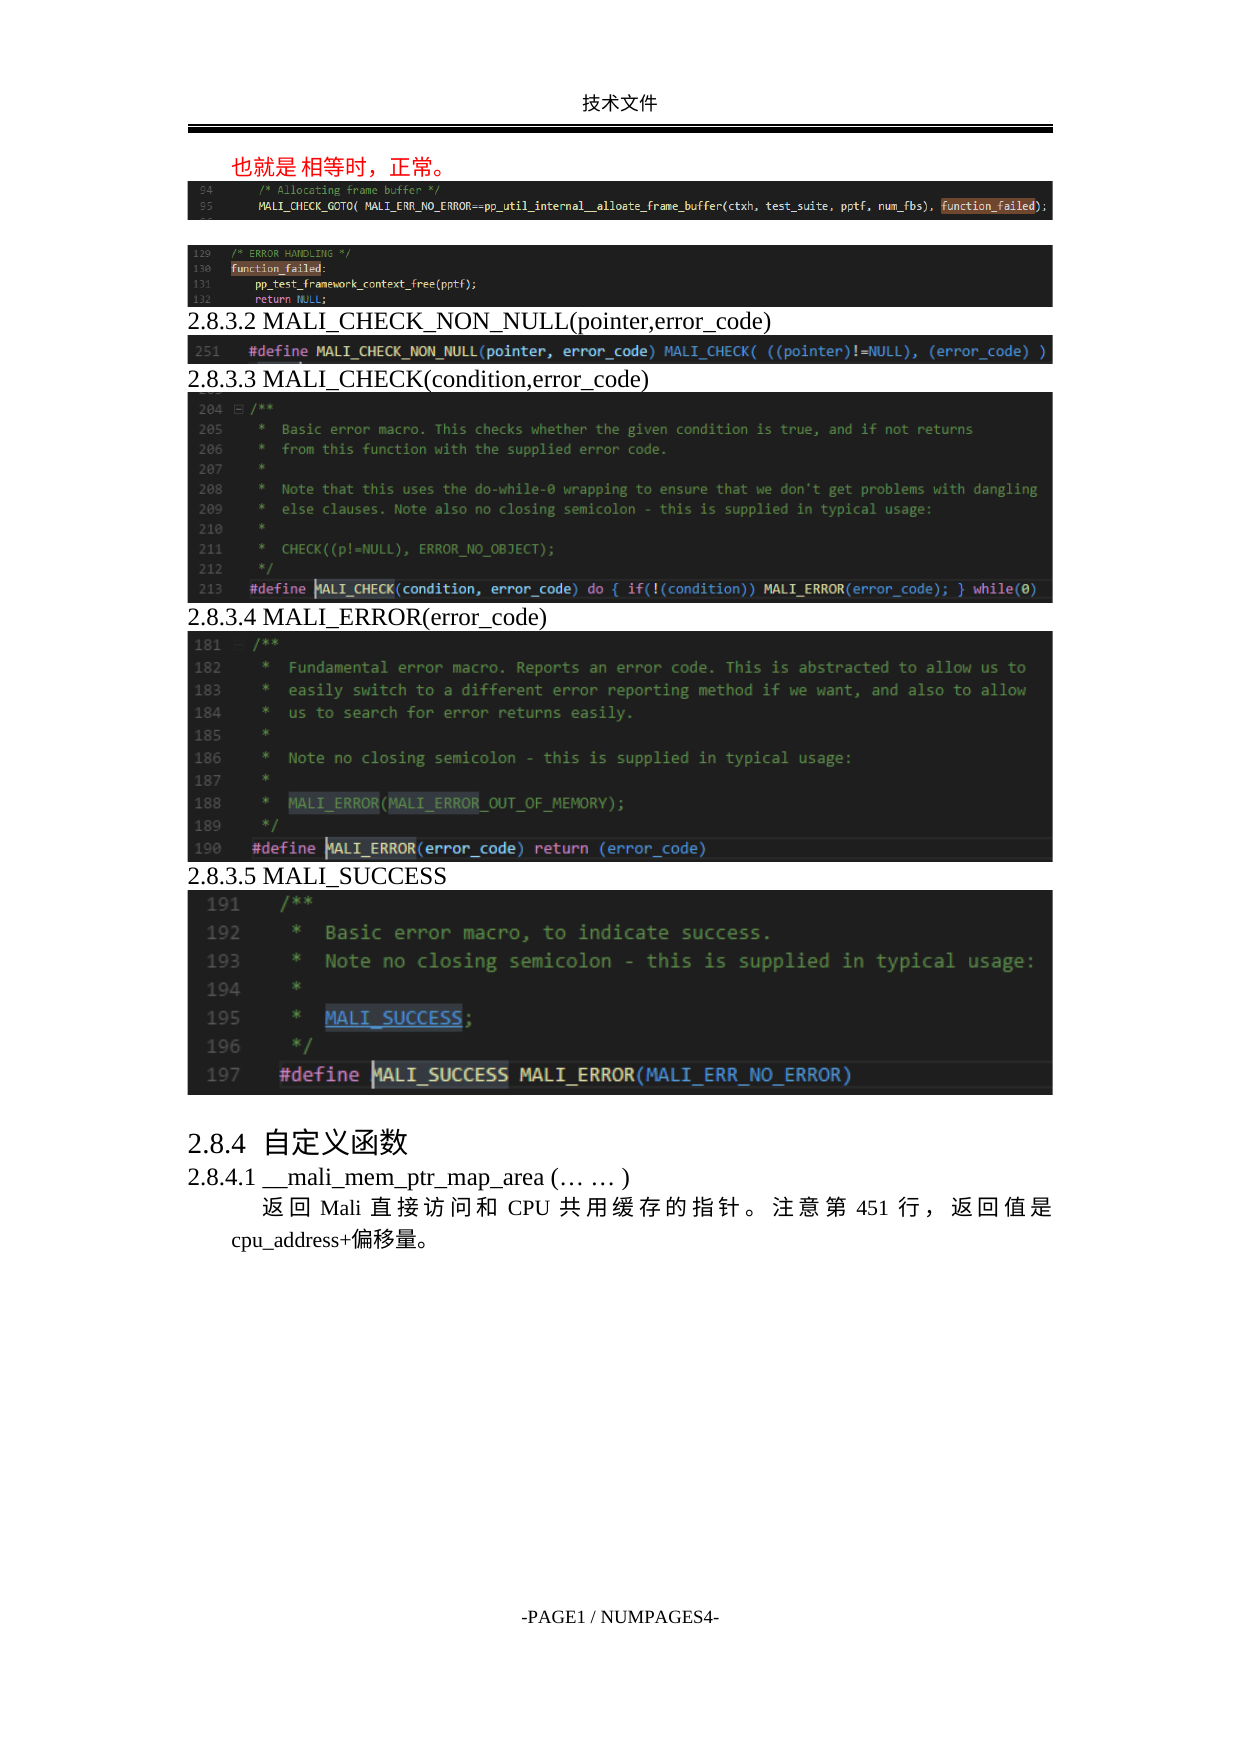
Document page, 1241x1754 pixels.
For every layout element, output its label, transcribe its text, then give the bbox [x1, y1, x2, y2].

subtitle 自定义函数 [187, 1119, 1053, 1162]
picture [187, 392, 1053, 603]
subtitle __mali_mem_ptr_map_area (… … ) [187, 1162, 1053, 1190]
subtitle MALI_ERROR(error_code) [187, 603, 1053, 631]
picture [187, 335, 1053, 364]
subtitle MALI_SUCCESS [187, 862, 1053, 890]
subtitle MALI_CHECK_NON_NULL(pointer,error_code) [187, 307, 1053, 335]
text 也就是 相等时，正常。 [187, 150, 1053, 181]
text 返回Mali直接访问和CPU共用缓存的指针。注意第451行，返回值是cpu_address+偏移量。 [231, 1190, 1053, 1254]
subtitle MALI_CHECK(condition,error_code) [187, 364, 1053, 392]
picture [187, 181, 1053, 220]
picture [187, 245, 1053, 307]
picture [187, 890, 1053, 1095]
picture [187, 631, 1053, 862]
